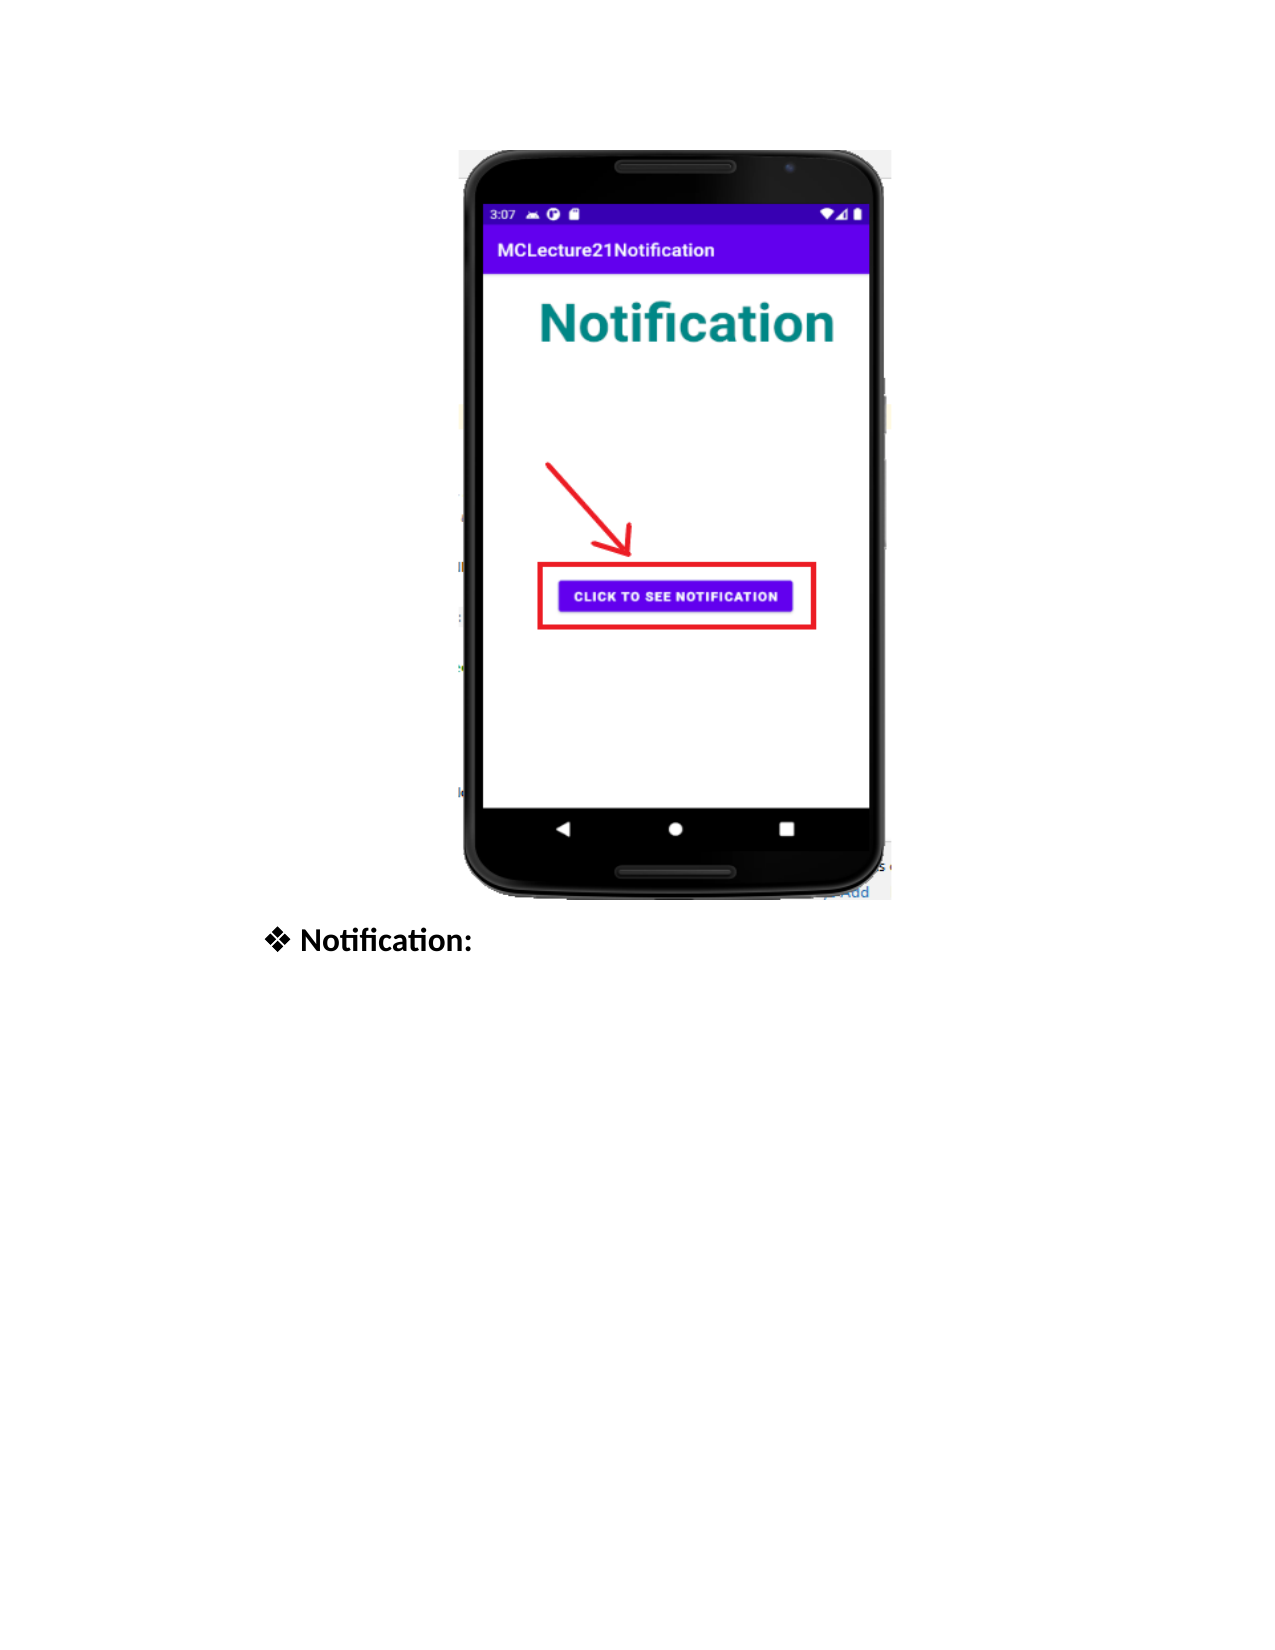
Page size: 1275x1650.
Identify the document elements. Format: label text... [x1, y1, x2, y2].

list Notification: [262, 919, 1125, 959]
